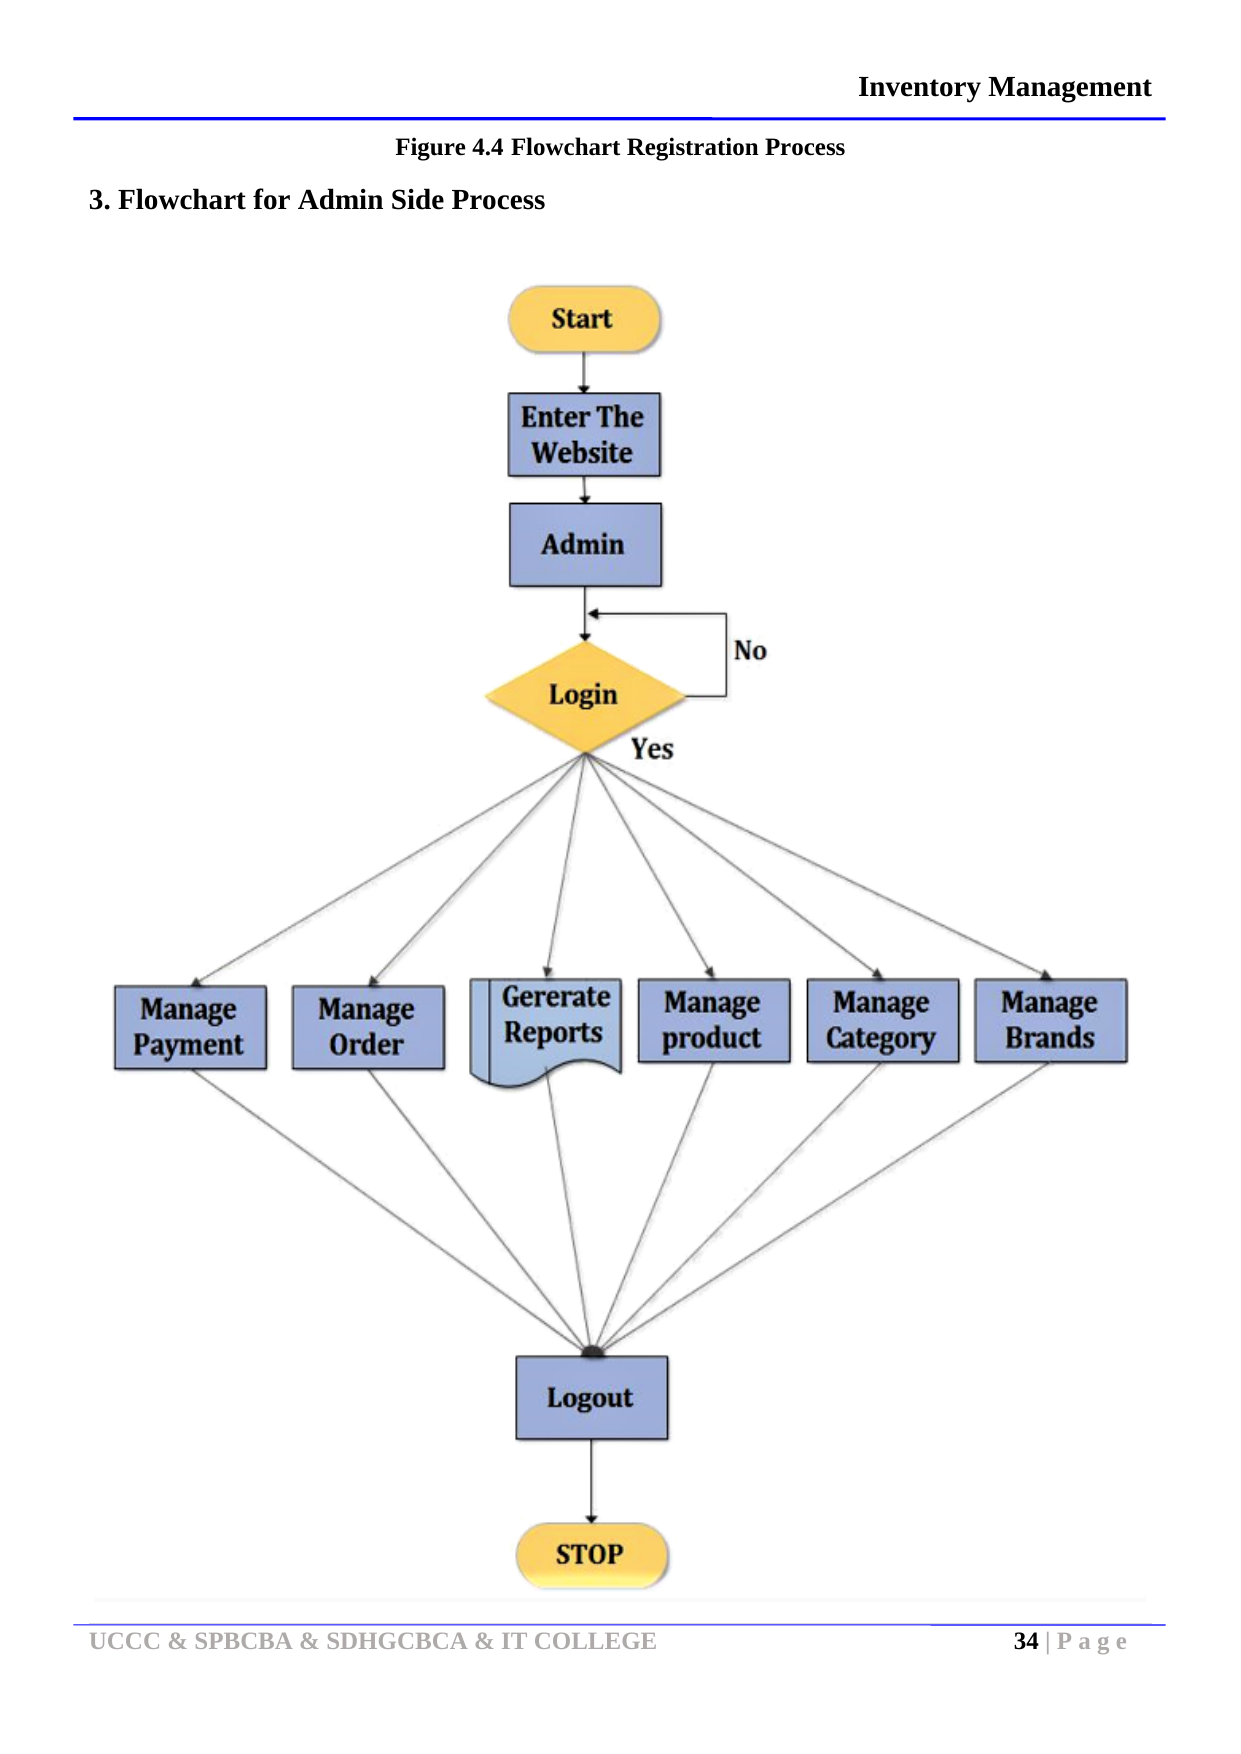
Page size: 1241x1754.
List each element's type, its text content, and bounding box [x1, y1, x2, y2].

text 3. Flowchart for Admin Side Process [89, 182, 1152, 216]
text Figure 4.4 Flowchart Registration Process [89, 132, 1152, 160]
picture [94, 267, 1146, 1602]
